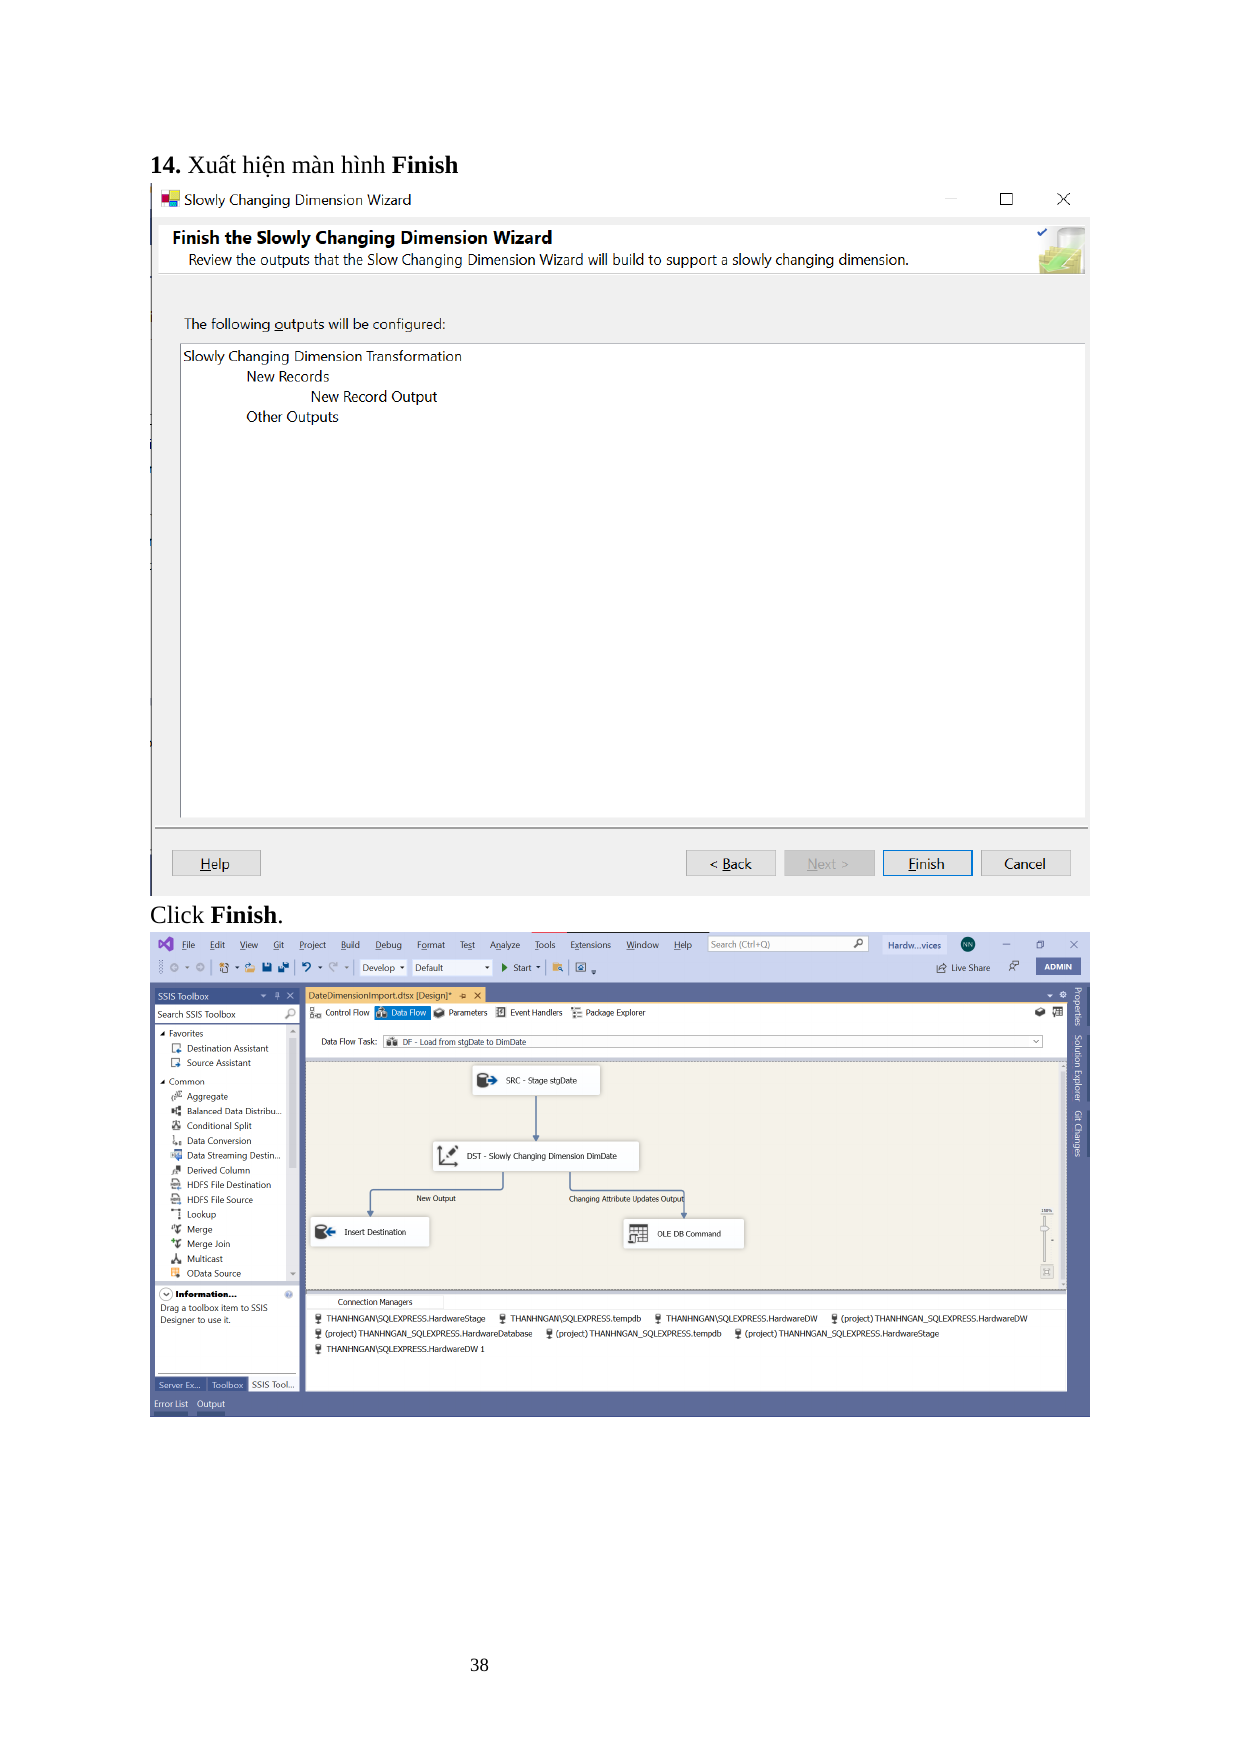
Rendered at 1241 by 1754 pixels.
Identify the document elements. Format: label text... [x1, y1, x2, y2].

picture [150, 183, 1090, 896]
list Xuất hiện màn hình Finish [150, 150, 1090, 179]
picture [150, 932, 1090, 1417]
text Click Finish. [150, 900, 1090, 928]
